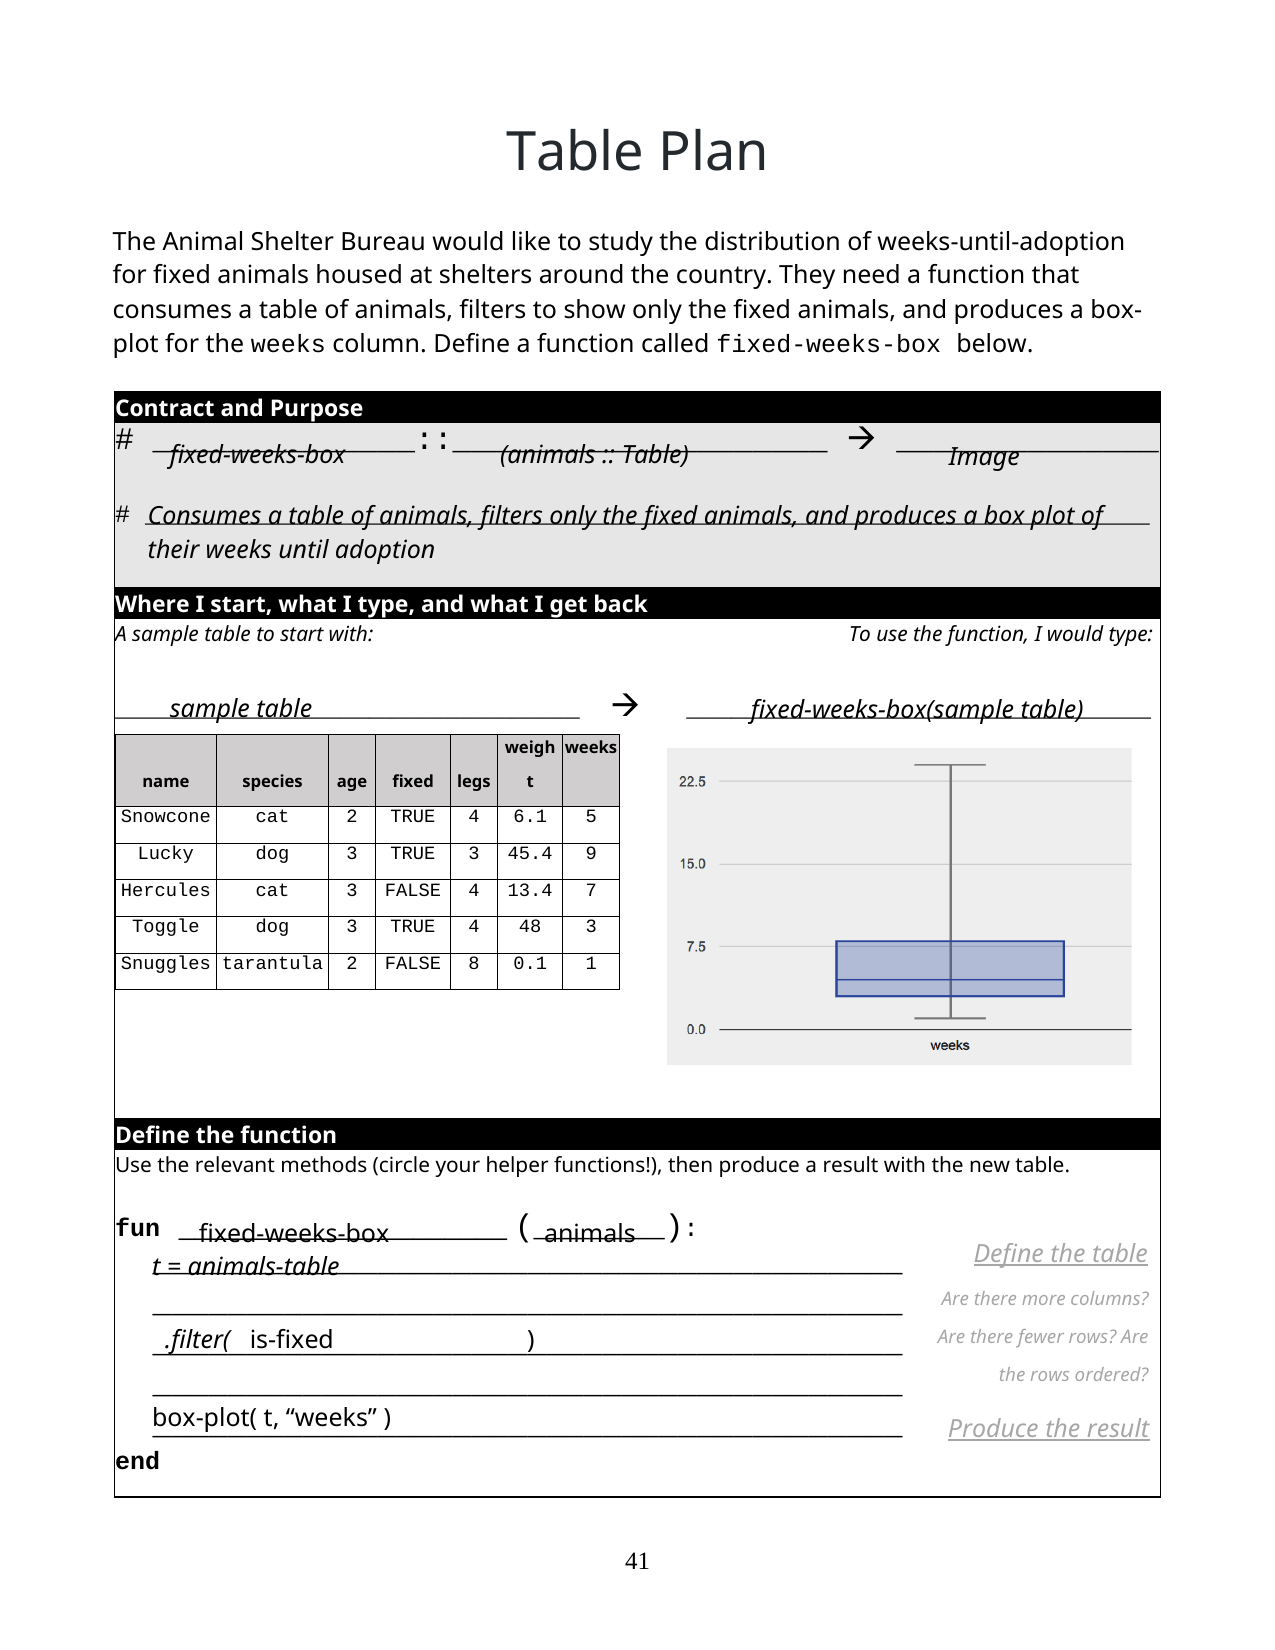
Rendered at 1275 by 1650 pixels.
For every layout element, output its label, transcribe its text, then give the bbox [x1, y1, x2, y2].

table_cell Where I start, what I type, and what I get back A sample table to start with: To use the function, I would type: _______________________________ _______________________________ [115, 619, 1160, 1118]
text The Animal Shelter Bureau would like to study the distribution of weeks-until-adoption for fixed animals housed at shelters around the country. They need a function that consumes a table of animals, filters to show only the fixed animals, and produces a box-plot for the weeks column. Define a function called fixed-weeks-box below. [112, 223, 1162, 359]
table_header Contract and Purpose # ______________::____________________ ______________ # ___________________________________________________________________ [115, 423, 1160, 587]
table_cell Define the function Use the relevant methods (circle your helper functions!), then produce a result with the new table. fun _____________________ (_______): ________________________________________ ________________________________________ ________________________________________ ________________________________________ ________________________________________ end [115, 1150, 1160, 1496]
picture [667, 748, 1132, 1065]
subtitle Table Plan [112, 112, 1162, 186]
